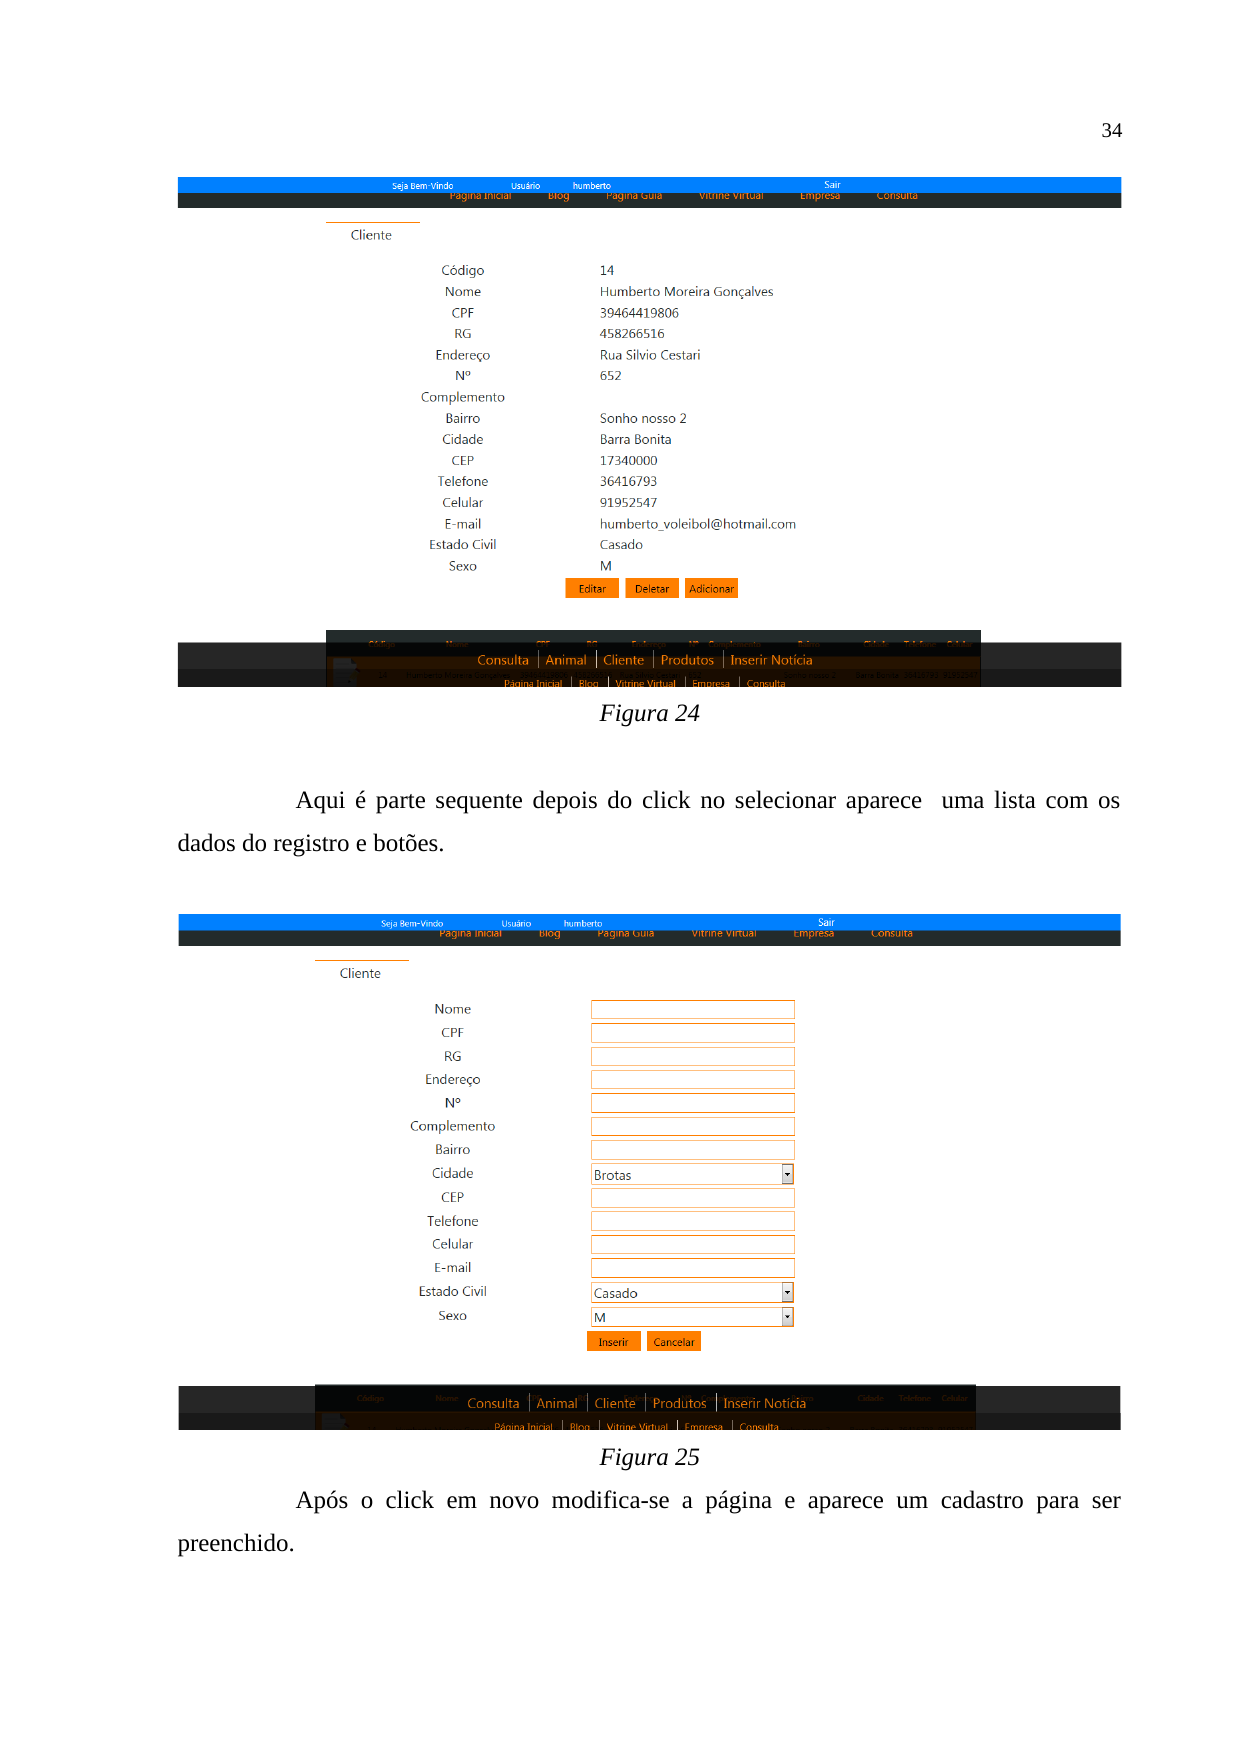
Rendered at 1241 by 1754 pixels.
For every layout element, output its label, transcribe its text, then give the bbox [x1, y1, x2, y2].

picture [177, 177, 1122, 687]
text Figura 25 [177, 1442, 1122, 1471]
text Aqui é parte sequente depois do click no selecionar aparece uma lista com os dados do registro e botões. [177, 785, 1122, 857]
text Figura 24 [177, 698, 1122, 727]
text Após o click em novo modifica-se a página e aparece um cadastro para ser preenchido. [177, 1485, 1122, 1557]
picture [178, 914, 1121, 1430]
